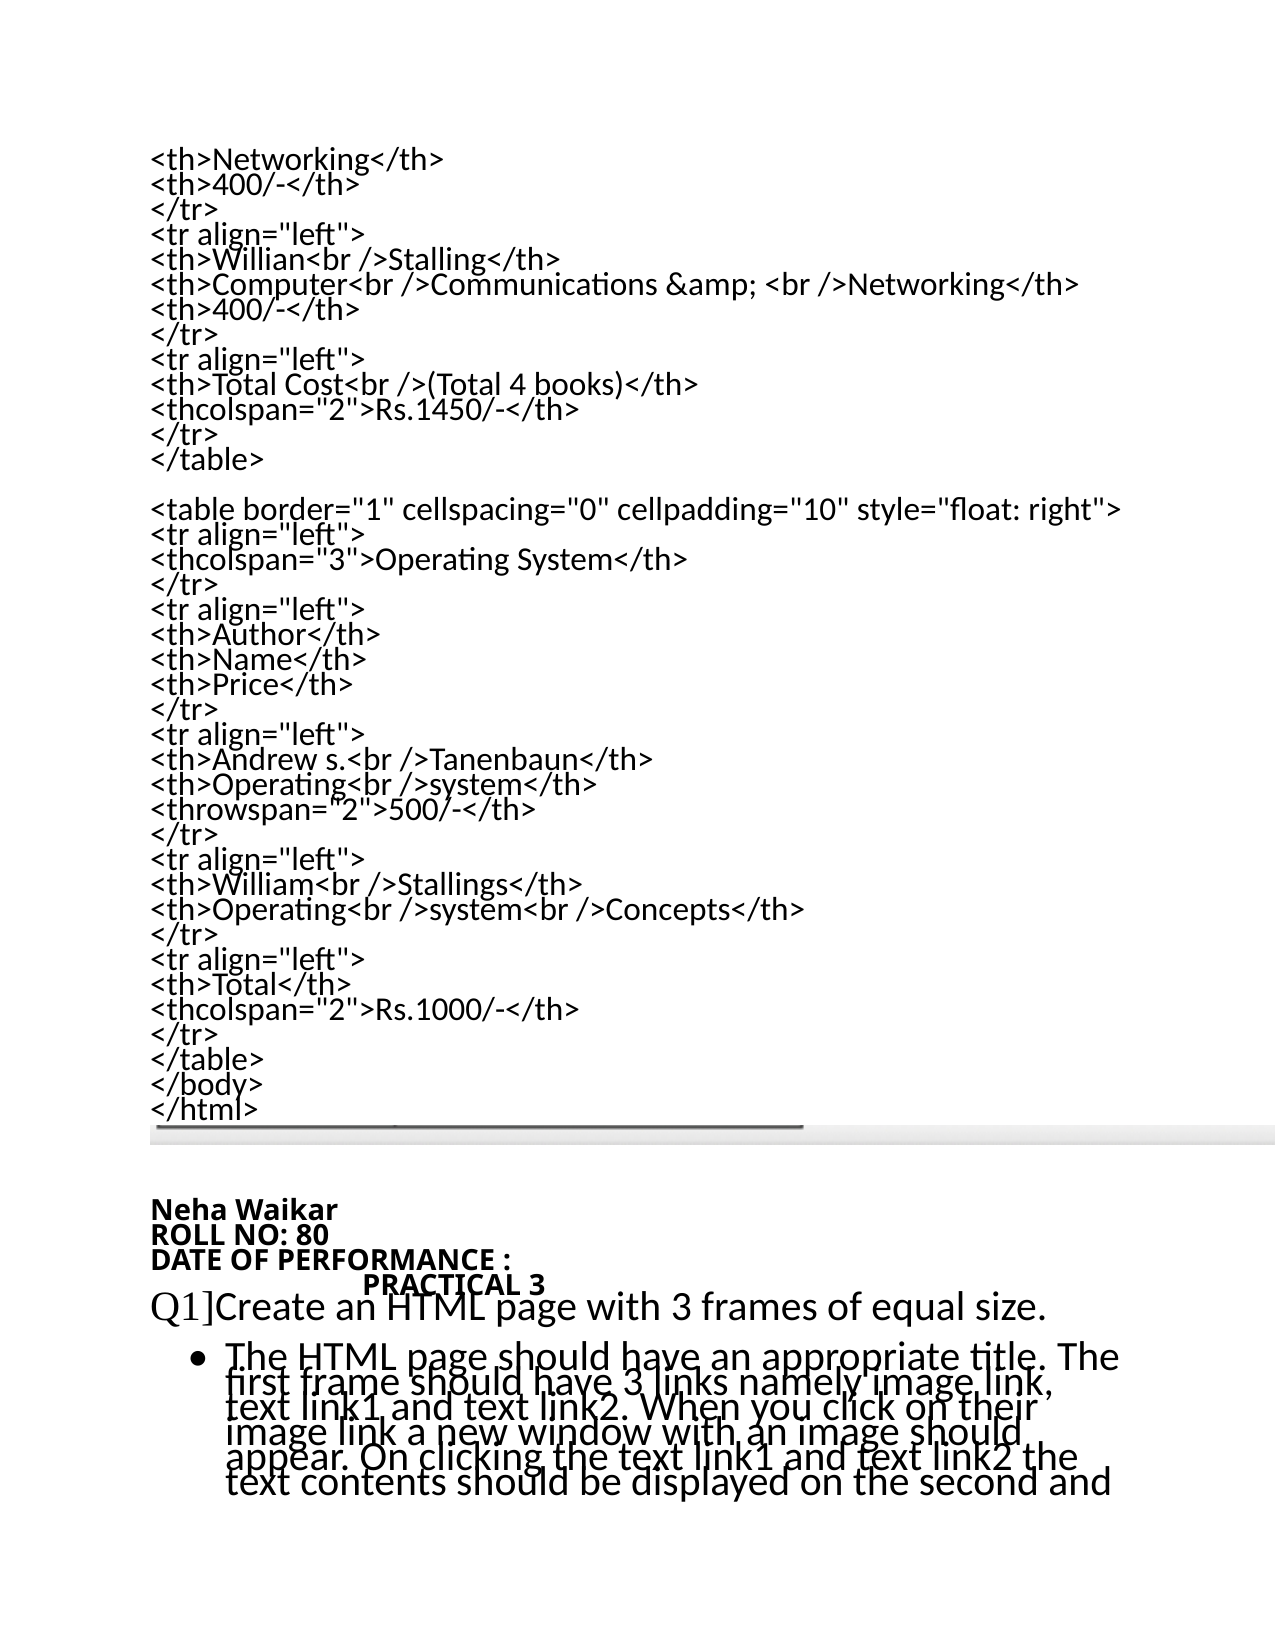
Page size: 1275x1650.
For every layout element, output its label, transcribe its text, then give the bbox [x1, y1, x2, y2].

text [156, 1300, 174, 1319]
text <th>Name</th> [150, 650, 1125, 675]
text Q1]Create an HTML page with 3 frames of equal size. [212, 1300, 498, 1325]
text <th>William<br />Stallings</th> [150, 875, 1125, 900]
text <th>Price</th> [150, 675, 1125, 700]
text ROLL NO: 80 [150, 1225, 1125, 1250]
text <th>Author</th> [150, 625, 1125, 650]
text <tr align="left"> [150, 950, 1125, 975]
text <tr align="left"> [150, 225, 1125, 250]
text PRACTICAL 3 [471, 1275, 1125, 1300]
text PRACTICAL 3 [425, 1275, 459, 1300]
text DATE OF PERFORMANCE : [150, 1250, 1125, 1275]
text </table> [150, 1050, 1125, 1075]
text Neha Waikar [150, 1200, 1125, 1225]
text <th>Computer<br />Communications &amp; <br />Networking</th> [150, 275, 1125, 300]
text <tr align="left"> [150, 725, 1125, 750]
text PRACTICAL 3 [150, 1275, 393, 1300]
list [187, 1350, 1125, 1500]
text <tr align="left"> [150, 850, 1125, 875]
text <thcolspan="2">Rs.1450/-</th> [150, 400, 1125, 425]
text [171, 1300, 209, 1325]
text <th>400/-</th> [150, 300, 1125, 325]
text </tr> [150, 925, 1125, 950]
text <th>Andrew s.<br />Tanenbaun</th> [150, 750, 1125, 775]
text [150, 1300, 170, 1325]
text <th>Networking</th> [150, 150, 1125, 175]
text </tr> [150, 425, 1125, 450]
text <th>Operating<br />system<br />Concepts</th> [150, 900, 1125, 925]
text </tr> [150, 825, 1125, 850]
text <th>Total Cost<br />(Total 4 books)</th> [150, 375, 1125, 400]
text </tr> [150, 1025, 1125, 1050]
text <th>400/-</th> [150, 175, 1125, 200]
text <tr align="left"> [150, 350, 1125, 375]
text <tr align="left"> [150, 525, 1125, 550]
text </tr> [150, 700, 1125, 725]
text <throwspan="2">500/-</th> [150, 800, 1125, 825]
text <tr align="left"> [150, 600, 1125, 625]
text <table border="1" cellspacing="0" cellpadding="10" style="float: right"> [150, 500, 1125, 525]
text <thcolspan="3">Operating System</th> [150, 550, 1125, 575]
text Q1]Create an HTML page with 3 frames of equal size. [911, 1300, 1125, 1325]
text <th>Willian<br />Stalling</th> [150, 250, 1125, 275]
text </table> [150, 450, 1125, 475]
text <th>Operating<br />system</th> [150, 775, 1125, 800]
text </tr> [150, 325, 1125, 350]
text </html> [150, 1100, 1125, 1125]
text Q1]Create an HTML page with 3 frames of equal size. [542, 1300, 907, 1325]
text </tr> [150, 200, 1125, 225]
text <thcolspan="2">Rs.1000/-</th> [150, 1000, 1125, 1025]
text <th>Total</th> [150, 975, 1125, 1000]
text </tr> [150, 575, 1125, 600]
text </body> [150, 1075, 1125, 1100]
